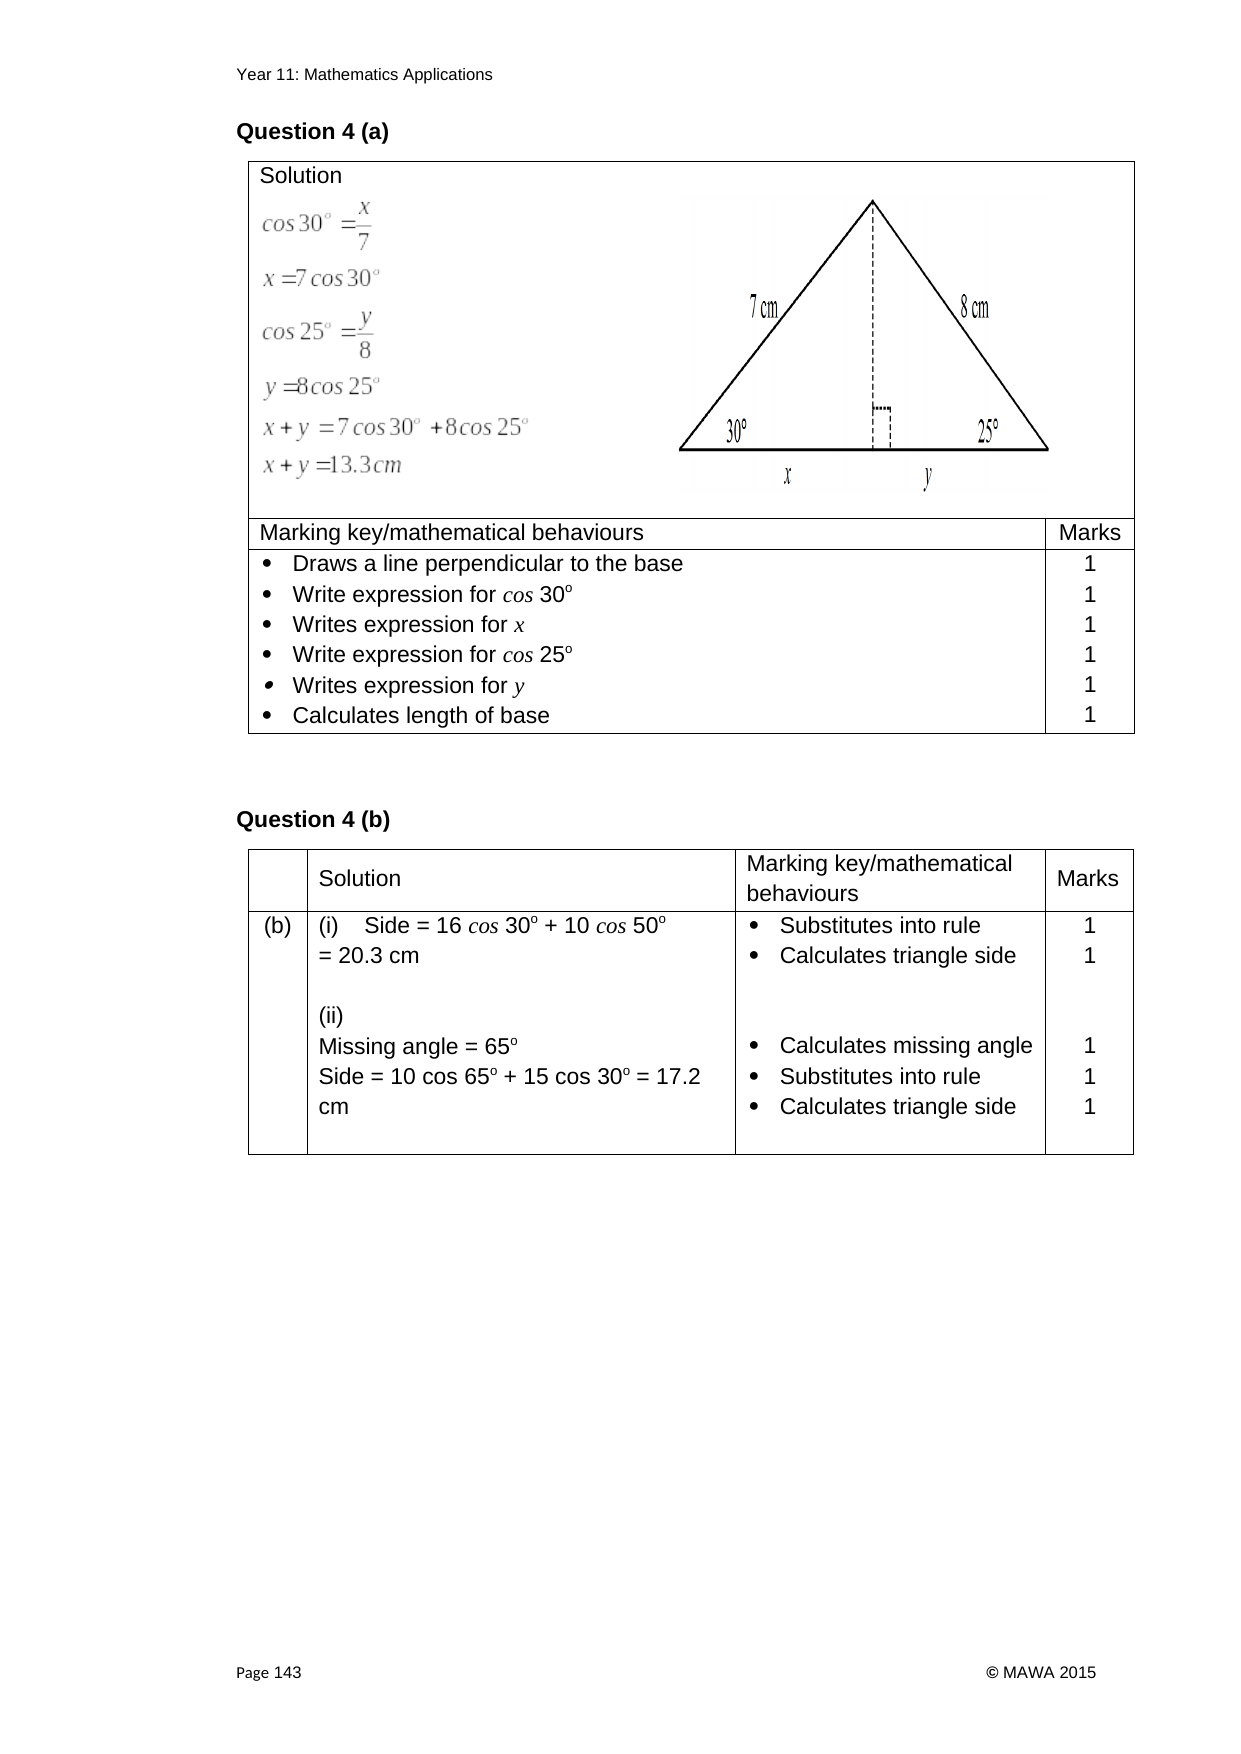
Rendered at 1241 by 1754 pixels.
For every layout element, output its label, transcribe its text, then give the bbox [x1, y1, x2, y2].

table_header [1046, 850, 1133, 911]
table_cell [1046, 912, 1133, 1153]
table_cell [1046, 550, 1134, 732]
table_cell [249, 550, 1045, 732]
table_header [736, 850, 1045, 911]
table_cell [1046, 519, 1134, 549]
picture [677, 195, 1050, 494]
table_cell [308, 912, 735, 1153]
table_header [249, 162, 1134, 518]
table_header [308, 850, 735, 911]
text Question 4 (b) [236, 806, 1122, 833]
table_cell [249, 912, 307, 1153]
text Question 4 (a) [236, 118, 1122, 144]
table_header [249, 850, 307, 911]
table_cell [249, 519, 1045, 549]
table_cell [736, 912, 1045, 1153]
